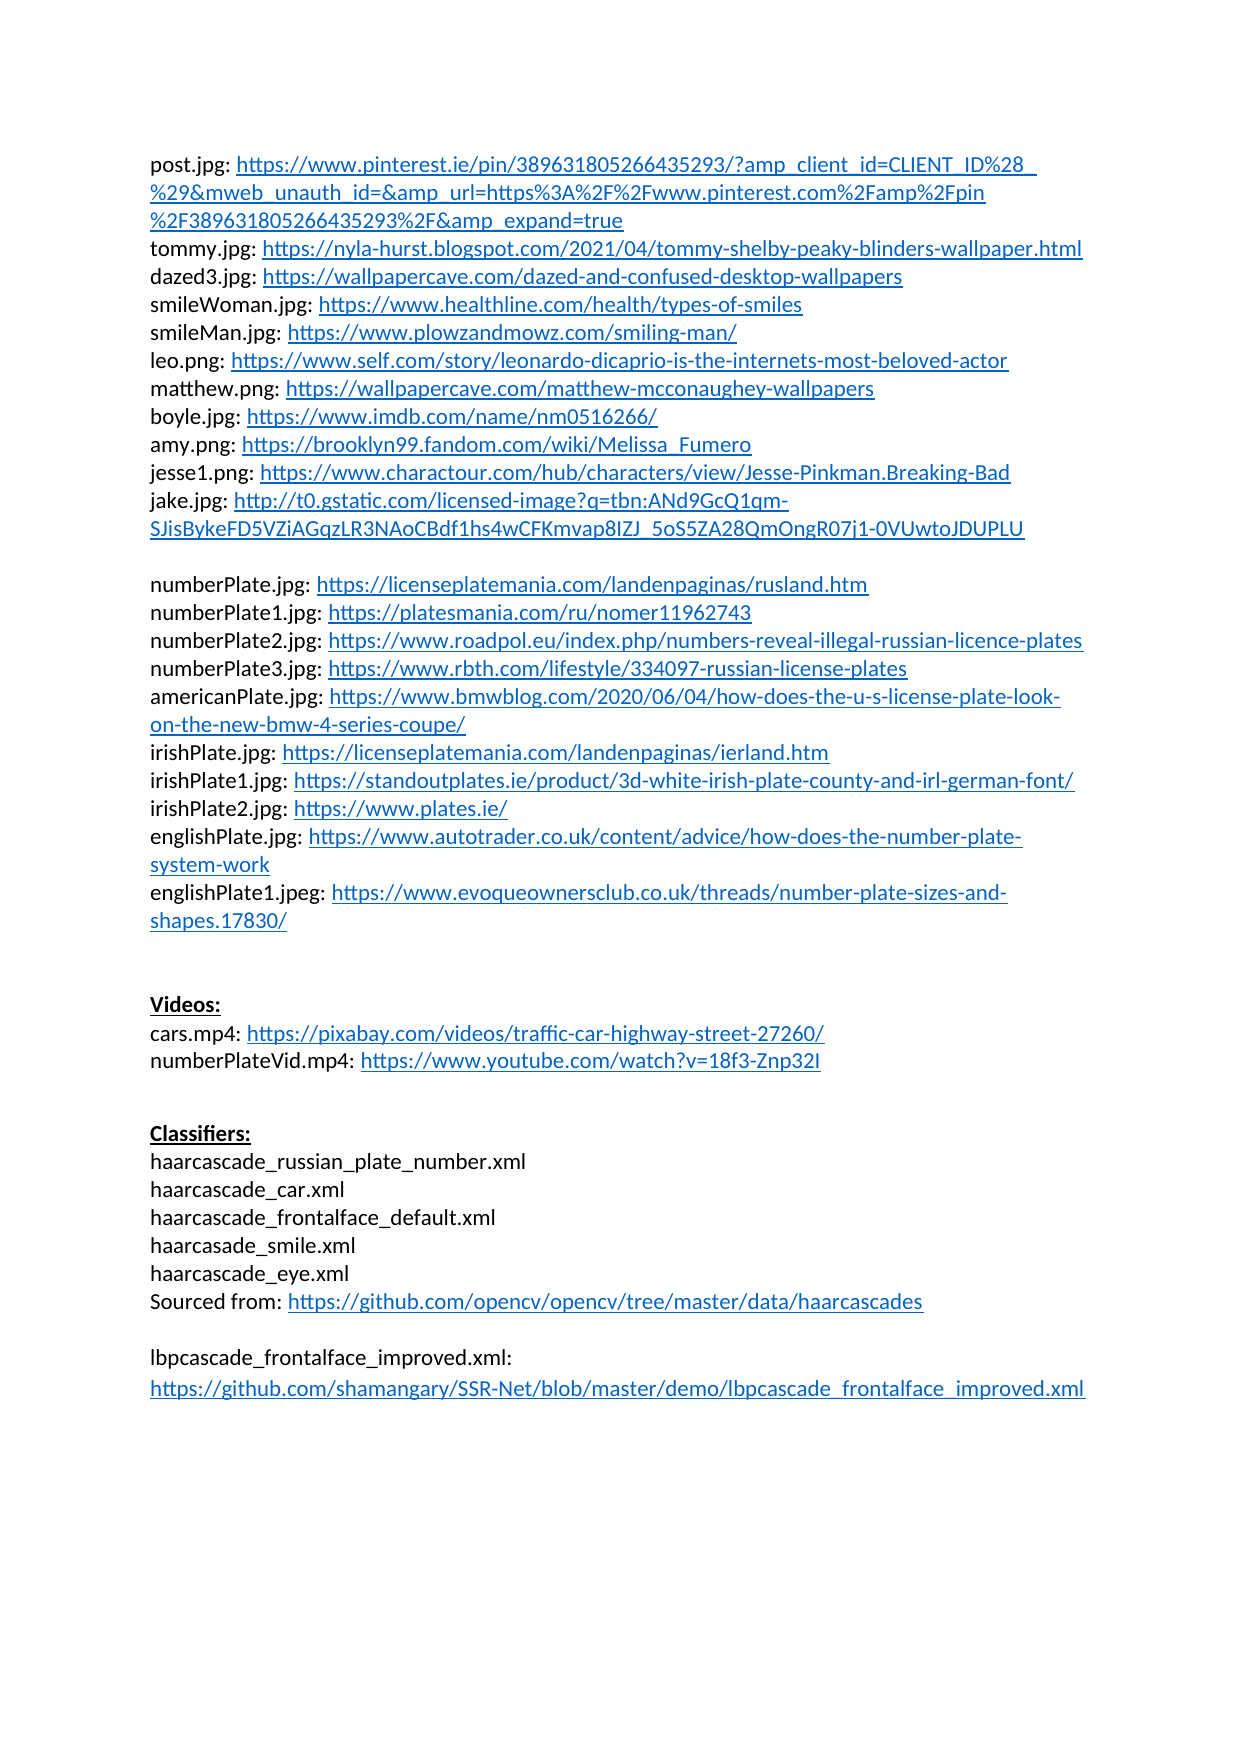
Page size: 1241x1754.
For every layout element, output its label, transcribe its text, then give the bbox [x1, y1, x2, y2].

text tommy.jpg: https://nyla-hurst.blogspot.com/2021/04/tommy-shelby-peaky-blinders-wallpaper.html [150, 234, 1090, 262]
text haarcascade_frontalface_default.xml [150, 1203, 1090, 1231]
text numberPlate.jpg: https://licenseplatemania.com/landenpaginas/rusland.htm [150, 570, 1090, 598]
text smileWoman.jpg: https://www.healthline.com/health/types-of-smiles [150, 290, 1090, 318]
text Sourced from: https://github.com/opencv/opencv/tree/master/data/haarcascades [150, 1287, 1090, 1316]
text haarcasade_smile.xml [150, 1231, 1090, 1259]
text cars.mp4: https://pixabay.com/videos/traffic-car-highway-street-27260/ [150, 1019, 1090, 1047]
text Classifiers: [150, 1119, 1090, 1147]
text haarcascade_russian_plate_number.xml [150, 1147, 1090, 1175]
text numberPlateVid.mp4: https://www.youtube.com/watch?v=18f3-Znp32I [150, 1047, 1090, 1075]
text haarcascade_eye.xml [150, 1259, 1090, 1287]
text haarcascade_car.xml [150, 1175, 1090, 1203]
text Videos: [150, 991, 1090, 1019]
text leo.png: https://www.self.com/story/leonardo-dicaprio-is-the-internets-most-beloved-actor [150, 346, 1090, 374]
text irishPlate1.jpg: https://standoutplates.ie/product/3d-white-irish-plate-county-and-irl-german-font/ [150, 766, 1090, 794]
text jesse1.png: https://www.charactour.com/hub/characters/view/Jesse-Pinkman.Breaking-Bad [150, 458, 1090, 486]
text numberPlate1.jpg: https://platesmania.com/ru/nomer11962743 [150, 598, 1090, 626]
text matthew.png: https://wallpapercave.com/matthew-mcconaughey-wallpapers [150, 374, 1090, 402]
text lbpcascade_frontalface_improved.xml: https://github.com/shamangary/SSR-Net/blob/master/demo/lbpcascade_frontalface_improved.xml [150, 1343, 1090, 1402]
text englishPlate.jpg: https://www.autotrader.co.uk/content/advice/how-does-the-number-plate-system-work [150, 822, 1090, 878]
text englishPlate1.jpeg: https://www.evoqueownersclub.co.uk/threads/number-plate-sizes-and-shapes.17830/ [150, 878, 1090, 934]
text americanPlate.jpg: https://www.bmwblog.com/2020/06/04/how-does-the-u-s-license-plate-look-on-the-new-bmw-4-series-coupe/ [150, 682, 1090, 738]
text boyle.jpg: https://www.imdb.com/name/nm0516266/ [150, 402, 1090, 430]
text irishPlate2.jpg: https://www.plates.ie/ [150, 794, 1090, 822]
text irishPlate.jpg: https://licenseplatemania.com/landenpaginas/ierland.htm [150, 738, 1090, 766]
text amy.png: https://brooklyn99.fandom.com/wiki/Melissa_Fumero [150, 430, 1090, 458]
text numberPlate2.jpg: https://www.roadpol.eu/index.php/numbers-reveal-illegal-russian-licence-plates [150, 626, 1090, 654]
text jake.jpg: http://t0.gstatic.com/licensed-image?q=tbn:ANd9GcQ1qm-SJisBykeFD5VZiAGqzLR3NAoCBdf1hs4wCFKmvap8IZJ_5oS5ZA28QmOngR07j1-0VUwtoJDUPLU [150, 486, 1090, 542]
text numberPlate3.jpg: https://www.rbth.com/lifestyle/334097-russian-license-plates [150, 654, 1090, 682]
text post.jpg: https://www.pinterest.ie/pin/389631805266435293/?amp_client_id=CLIENT_ID%28_%29&mweb_unauth_id=&amp_url=https%3A%2F%2Fwww.pinterest.com%2Famp%2Fpin%2F389631805266435293%2F&amp_expand=true [150, 150, 1090, 234]
text dazed3.jpg: https://wallpapercave.com/dazed-and-confused-desktop-wallpapers [150, 262, 1090, 290]
text smileMan.jpg: https://www.plowzandmowz.com/smiling-man/ [150, 318, 1090, 346]
